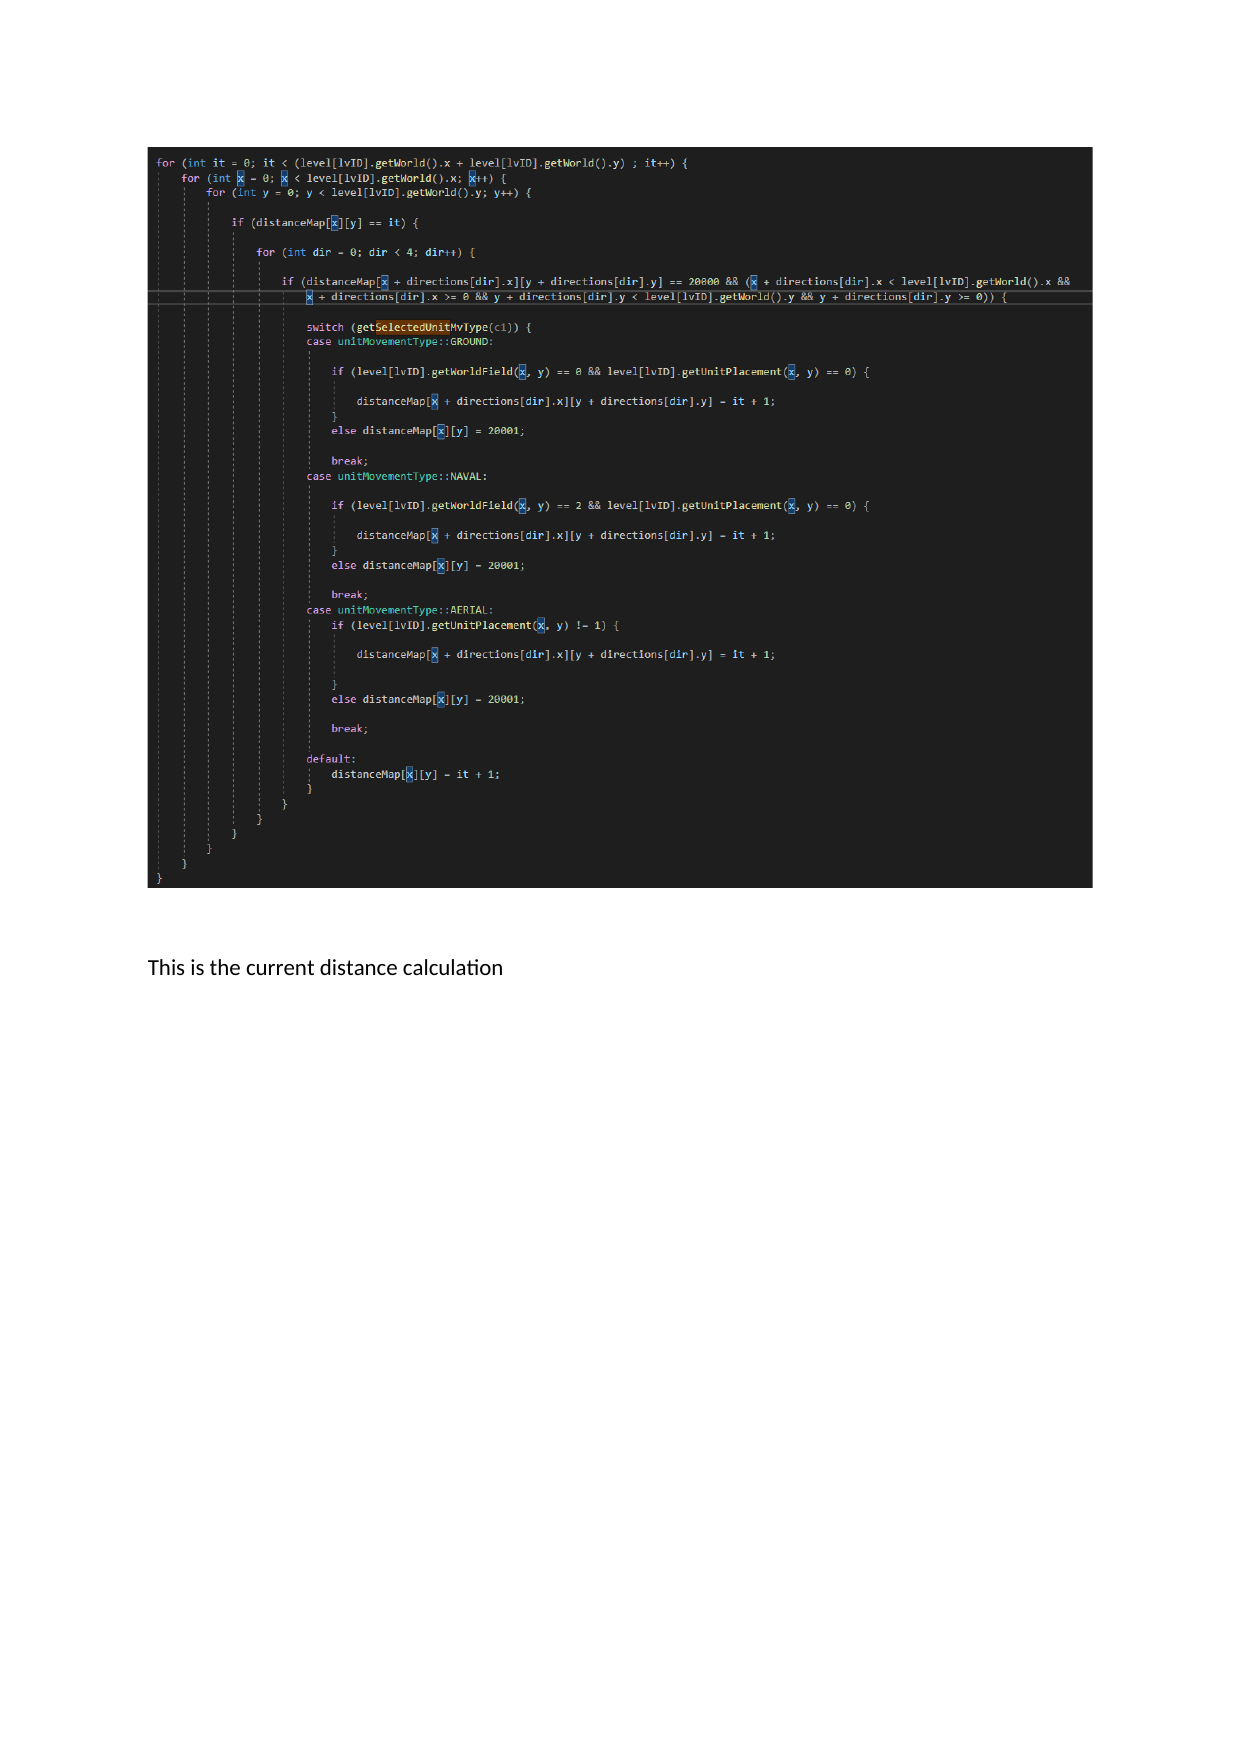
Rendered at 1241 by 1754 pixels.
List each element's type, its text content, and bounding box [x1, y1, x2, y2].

picture [147, 147, 1093, 888]
text This is the current distance calculation [148, 953, 1093, 981]
